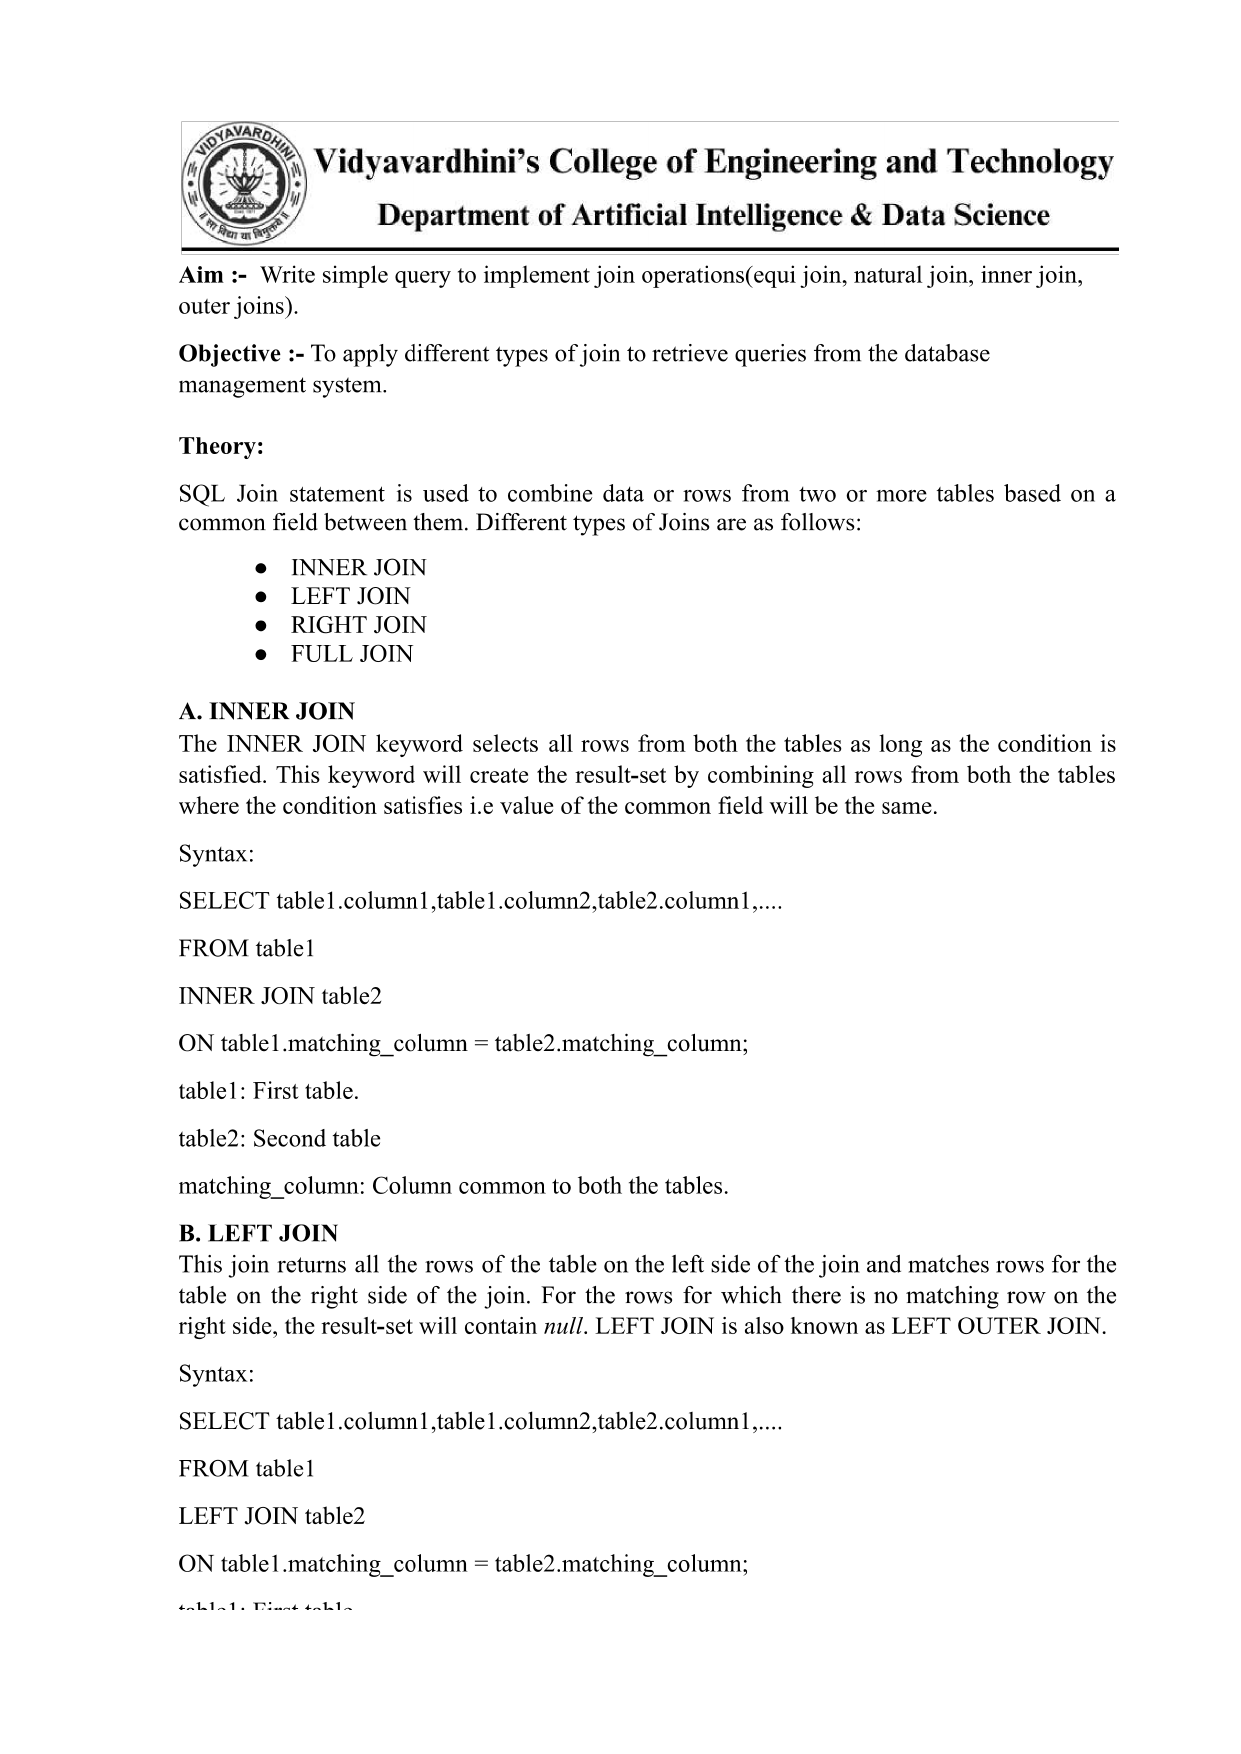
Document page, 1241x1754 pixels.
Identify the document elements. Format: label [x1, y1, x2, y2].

picture [178, 121, 1119, 1610]
